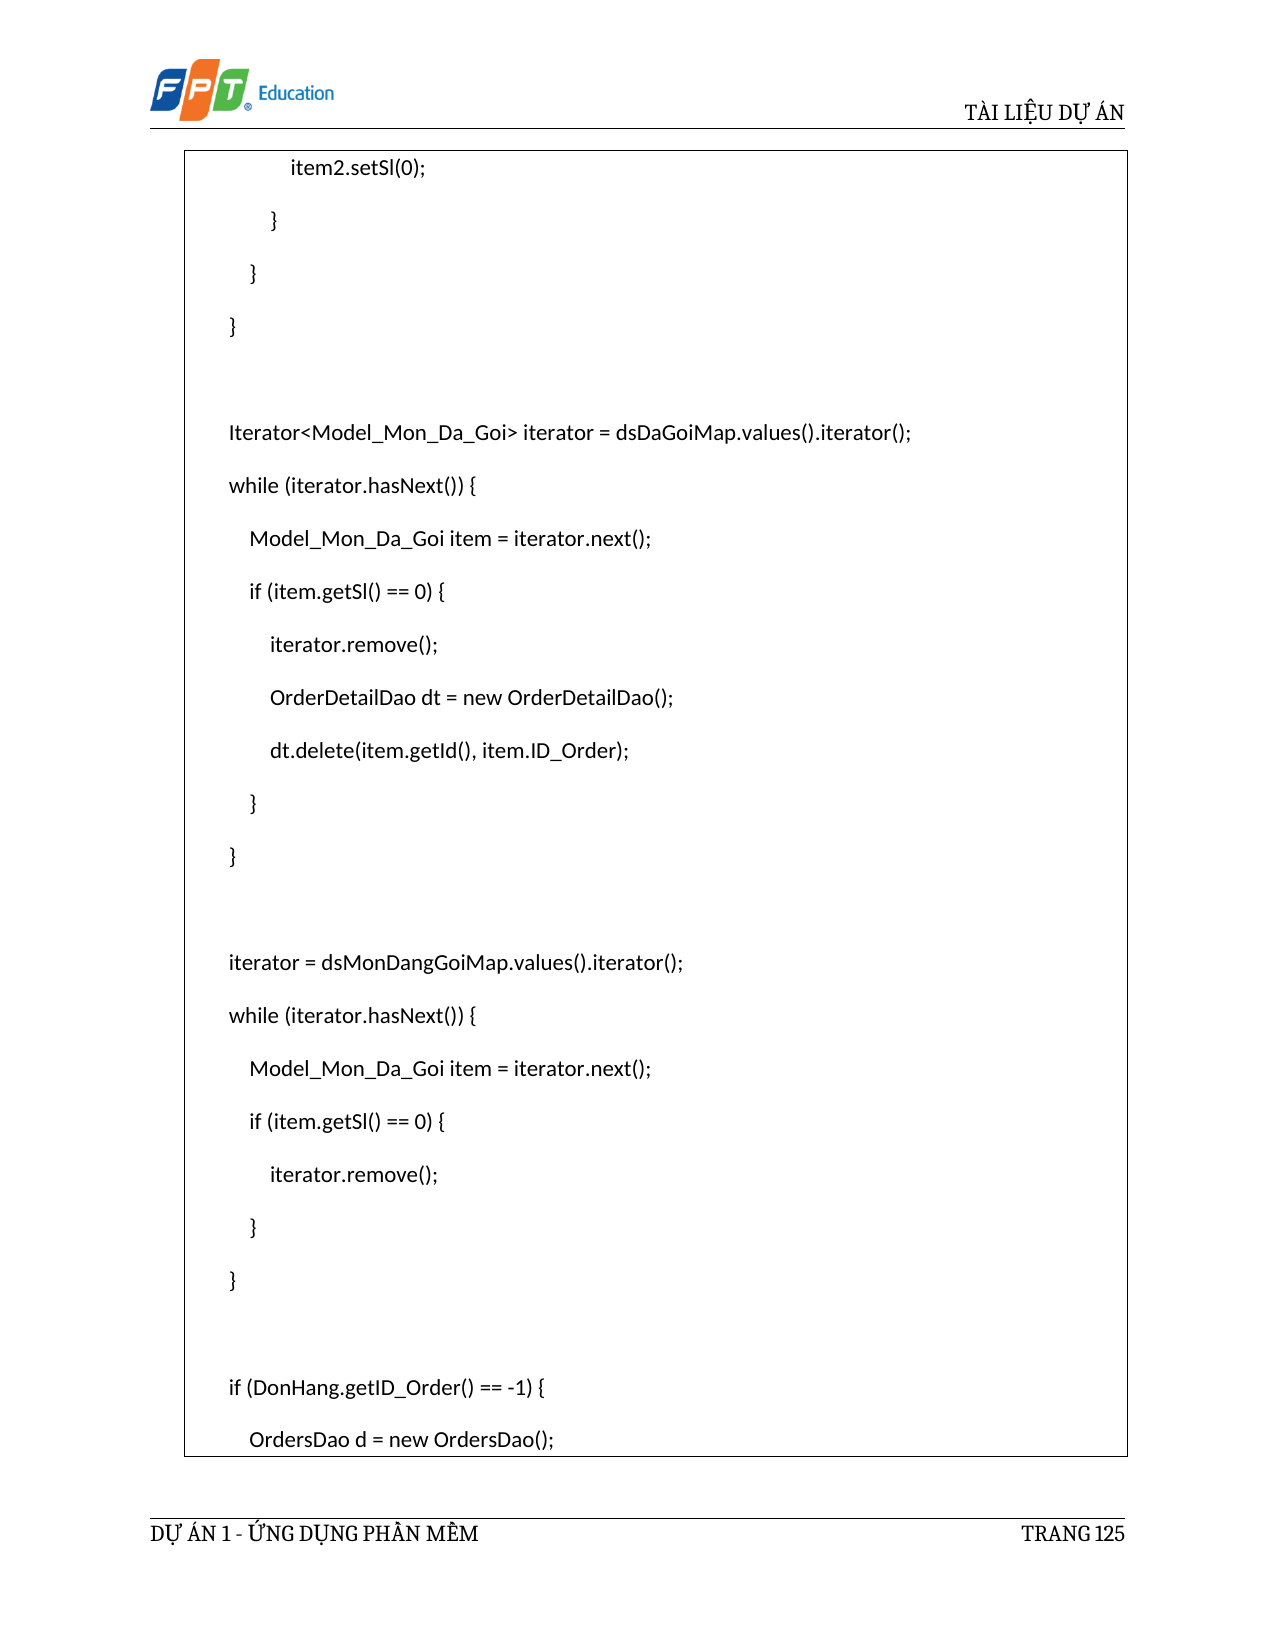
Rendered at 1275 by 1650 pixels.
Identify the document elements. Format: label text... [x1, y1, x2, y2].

text } [185, 256, 1127, 287]
text dt.delete(item.getId(), item.ID_Order); [185, 733, 1127, 764]
text } [185, 1263, 1127, 1294]
text } [185, 1210, 1127, 1242]
text if (item.getSl() == 0) { [185, 574, 1127, 605]
text item2.setSl(0); [185, 151, 1127, 181]
text iterator = dsMonDangGoiMap.values().iterator(); [185, 945, 1127, 976]
text Iterator<Model_Mon_Da_Goi> iterator = dsDaGoiMap.values().iterator(); [185, 415, 1127, 446]
picture [150, 59, 336, 121]
text while (iterator.hasNext()) { [185, 998, 1127, 1029]
text OrdersDao d = new OrdersDao(); [185, 1422, 1127, 1456]
text while (iterator.hasNext()) { [185, 468, 1127, 499]
text Model_Mon_Da_Goi item = iterator.next(); [185, 521, 1127, 552]
text if (DonHang.getID_Order() == -1) { [185, 1369, 1127, 1401]
text iterator.remove(); [185, 627, 1127, 658]
text if (item.getSl() == 0) { [185, 1104, 1127, 1136]
text } [185, 309, 1127, 340]
text iterator.remove(); [185, 1157, 1127, 1188]
text } [185, 203, 1127, 234]
text } [185, 786, 1127, 817]
text } [185, 839, 1127, 870]
text OrderDetailDao dt = new OrderDetailDao(); [185, 680, 1127, 711]
text Model_Mon_Da_Goi item = iterator.next(); [185, 1051, 1127, 1082]
